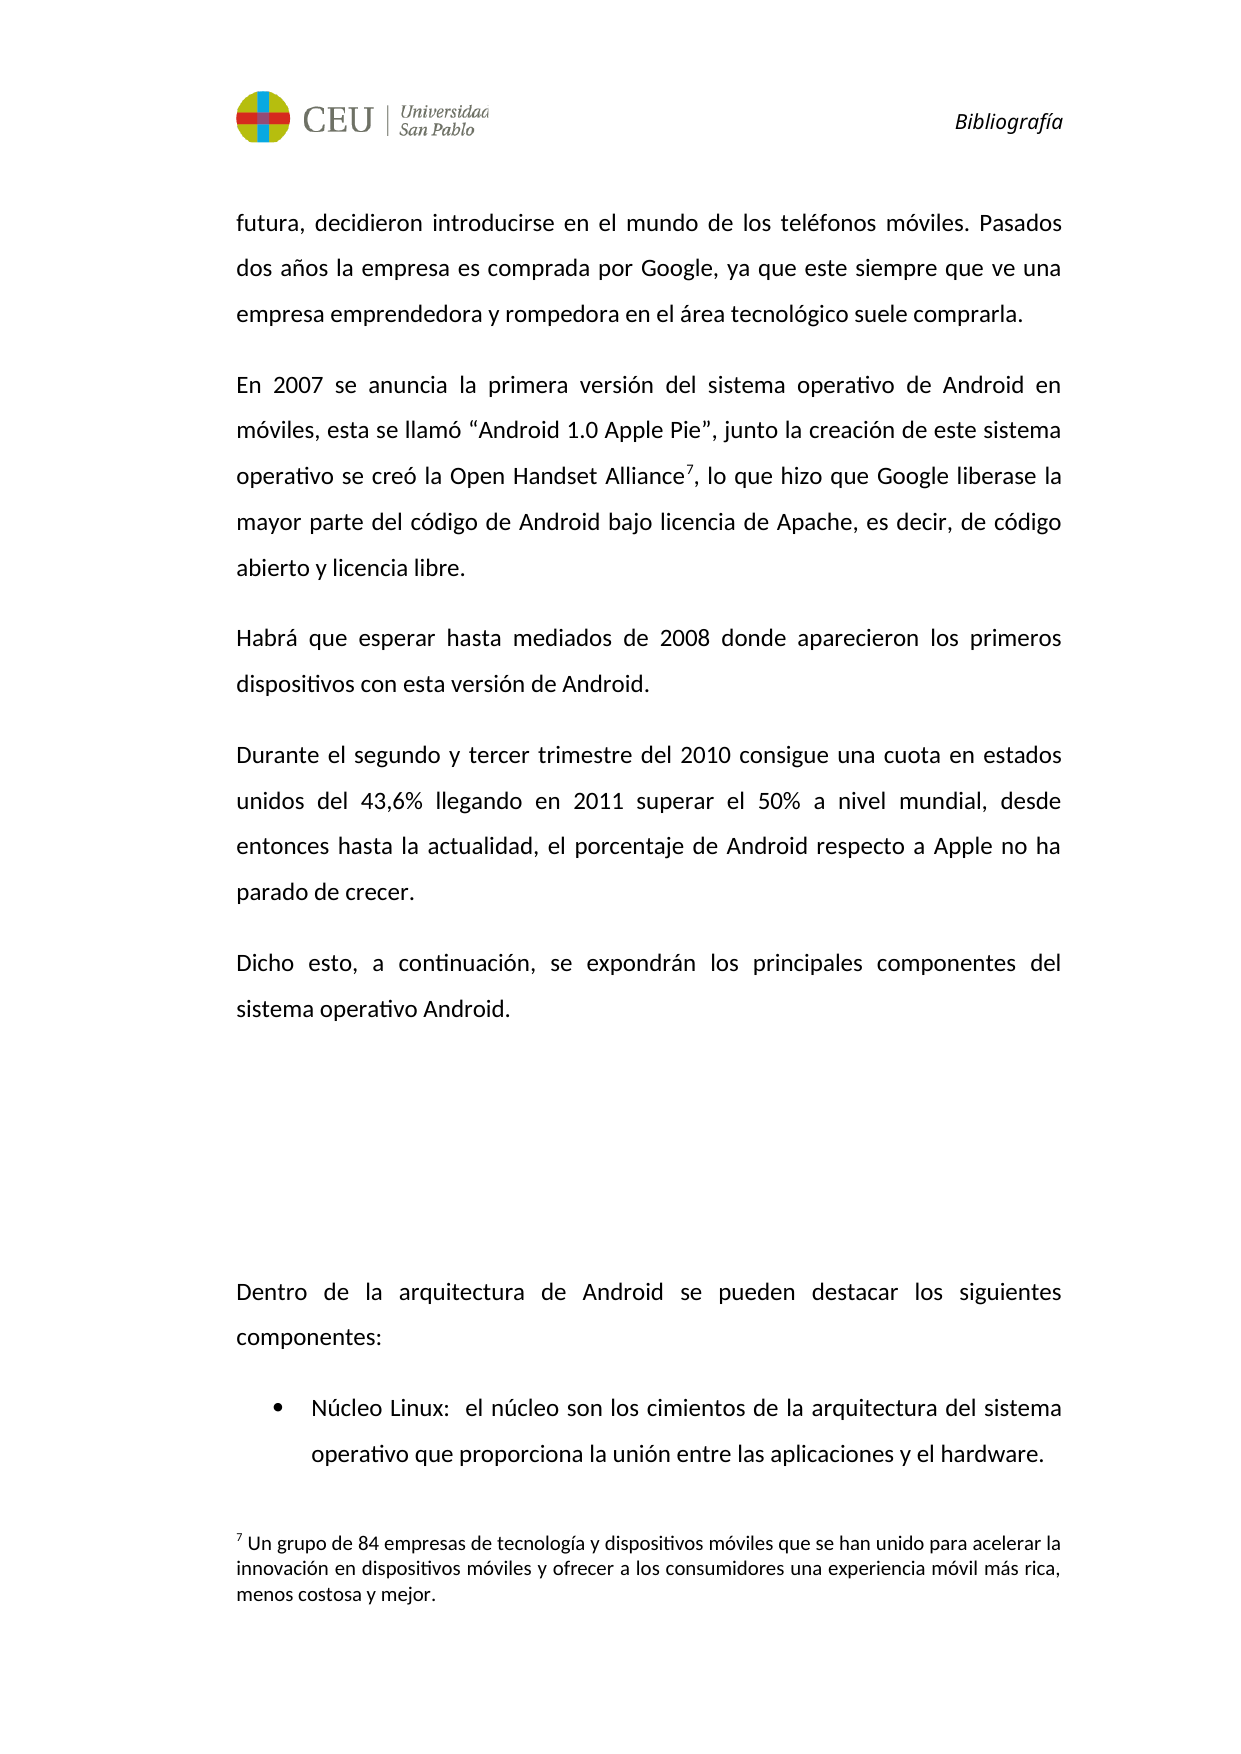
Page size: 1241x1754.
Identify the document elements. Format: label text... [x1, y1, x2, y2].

text Durante el segundo y tercer trimestre del 2010 consigue una cuota en estados unidos del 43,6% llegando en 2011 superar el 50% a nivel mundial, desde entonces hasta la actualidad, el porcentaje de Android respecto a Apple no ha parado de crecer. [236, 739, 1063, 907]
text Dentro de la arquitectura de Android se pueden destacar los siguientes componentes: [236, 1276, 1063, 1352]
text En 2007 se anuncia la primera versión del sistema operativo de Android en móviles, esta se llamó “Android 1.0 Apple Pie”, junto la creación de este sistema operativo se creó la Open Handset Alliance, lo que hizo que Google liberase la mayor parte del código de Android bajo licencia de Apache, es decir, de código abierto y licencia libre. [236, 369, 1063, 582]
text Dicho esto, a continuación, se expondrán los principales componentes del sistema operativo Android. [236, 947, 1063, 1023]
picture [235, 89, 489, 143]
text Habrá que esperar hasta mediados de 2008 donde aparecieron los primeros dispositivos con esta versión de Android. [236, 623, 1063, 699]
list Núcleo Linux: el núcleo son los cimientos de la arquitectura del sistema operativo que proporciona la unión entre las aplicaciones y el hardware. [274, 1392, 1063, 1468]
